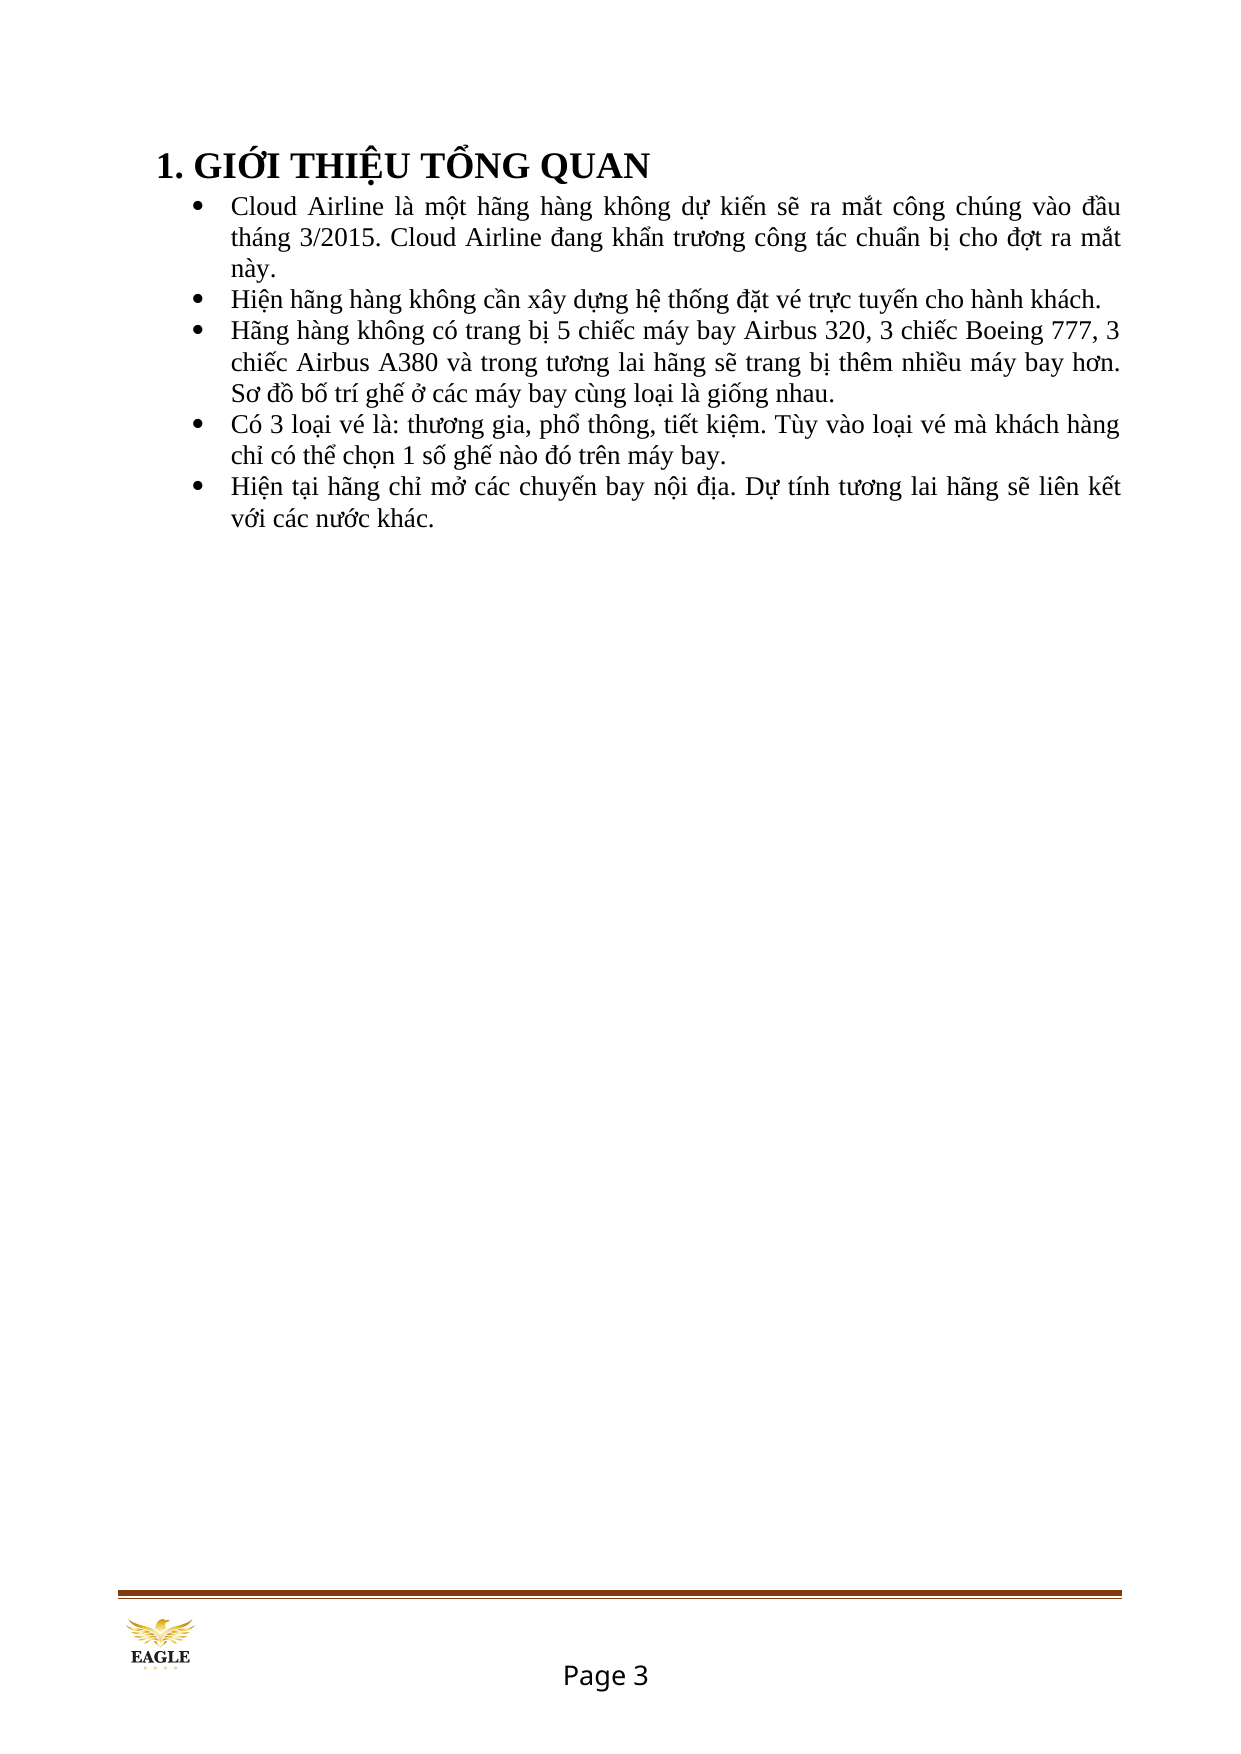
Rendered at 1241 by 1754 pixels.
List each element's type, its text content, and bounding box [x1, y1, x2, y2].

picture [118, 1601, 203, 1686]
list Hãng hàng không có trang bị 5 chiếc máy bay Airbus 320, 3 chiếc Boeing 777, 3 chiếc Airbus A380 và trong tương lai hãng sẽ trang bị thêm nhiều máy bay hơn. Sơ đồ bố trí ghế ở các máy bay cùng loại là giống nhau. [193, 314, 1122, 408]
list Cloud Airline là một hãng hàng không dự kiến sẽ ra mắt công chúng vào đầu tháng 3/2015. Cloud Airline đang khẩn trương công tác chuẩn bị cho đợt ra mắt này. [193, 190, 1122, 283]
subtitle GIỚI THIỆU TỔNG QUAN [156, 143, 1122, 186]
list Hiện tại hãng chỉ mở các chuyến bay nội địa. Dự tính tương lai hãng sẽ liên kết với các nước khác. [193, 470, 1122, 533]
list Có 3 loại vé là: thương gia, phổ thông, tiết kiệm. Tùy vào loại vé mà khách hàng chỉ có thể chọn 1 số ghế nào đó trên máy bay. [193, 408, 1122, 470]
list Hiện hãng hàng không cần xây dựng hệ thống đặt vé trực tuyến cho hành khách. [193, 283, 1122, 314]
